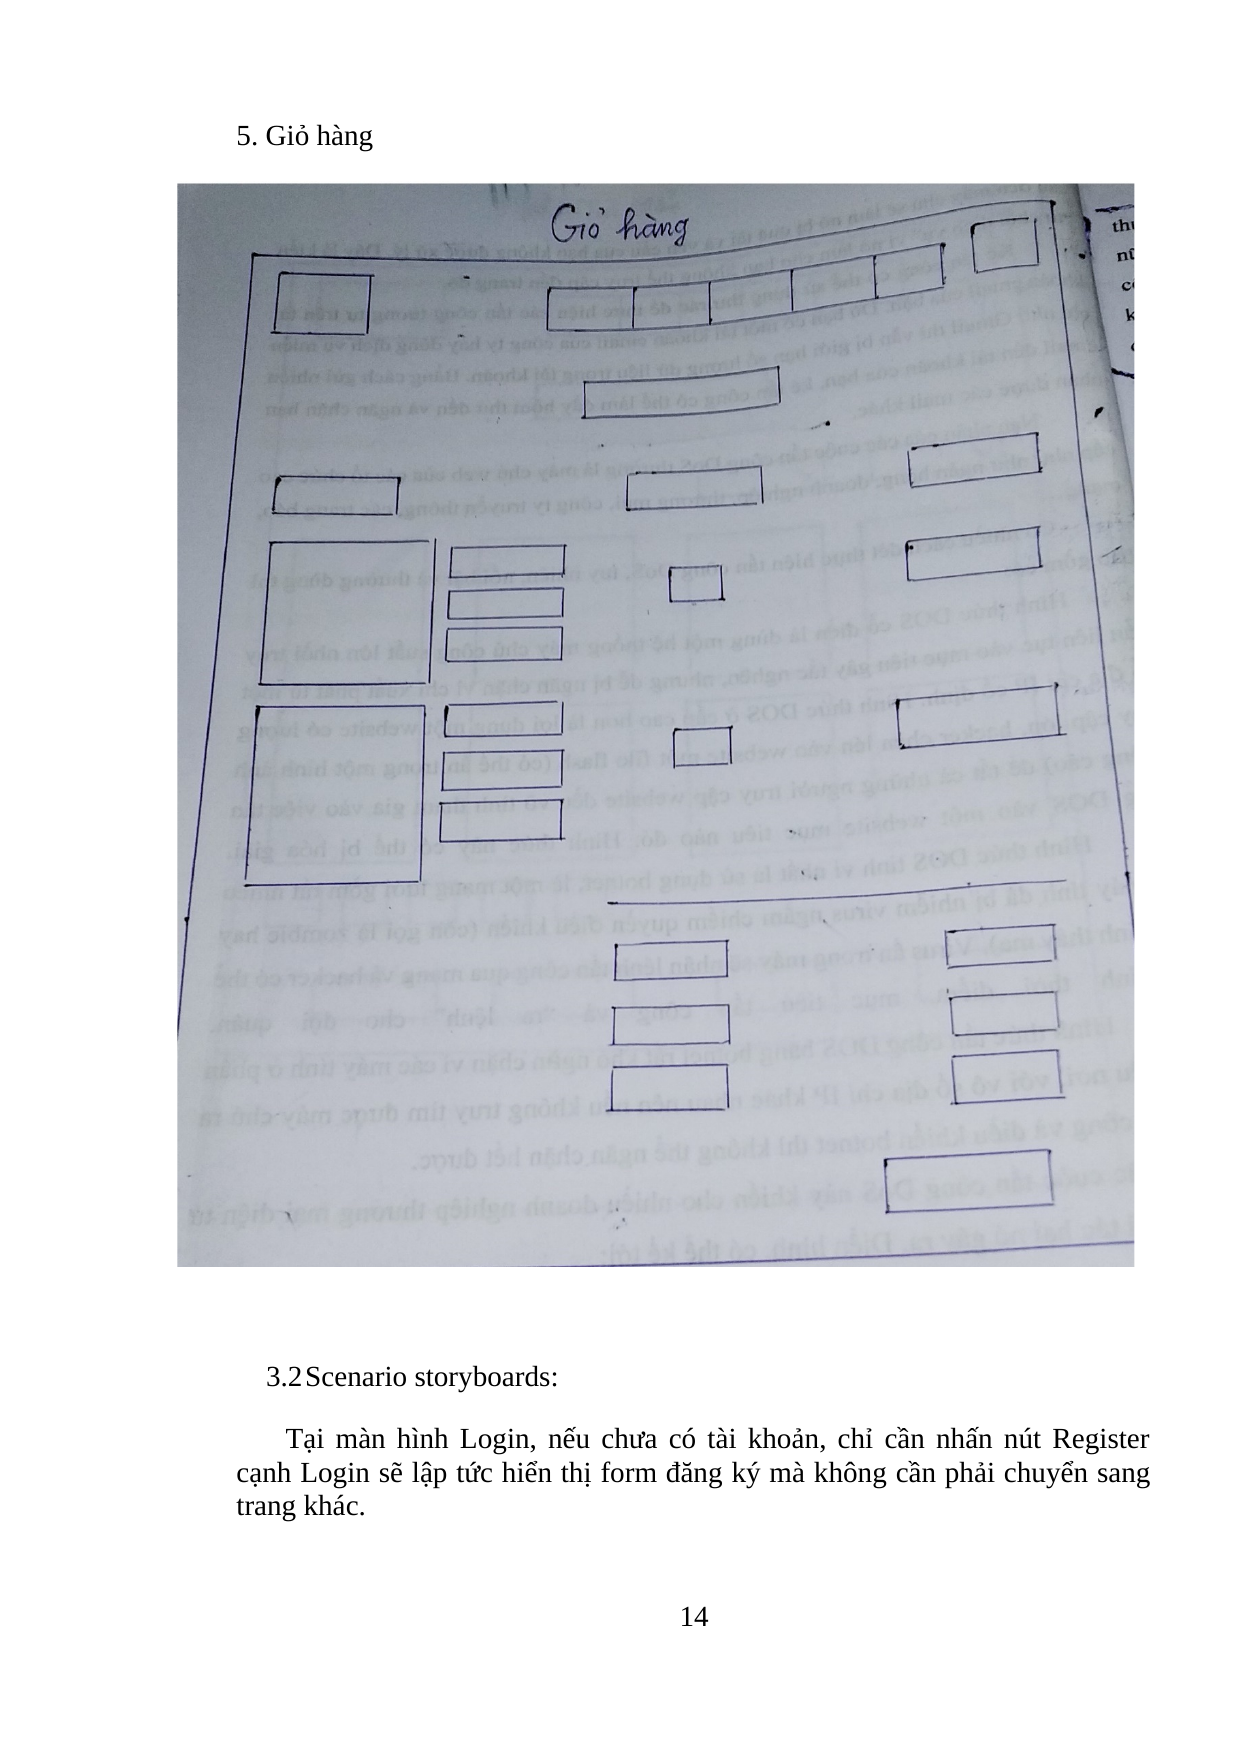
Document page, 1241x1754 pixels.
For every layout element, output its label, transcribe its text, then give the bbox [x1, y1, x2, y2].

text Tại màn hình Login, nếu chưa có tài khoản, chỉ cần nhấn nút Register cạnh Login sẽ lập tức hiển thị form đăng ký mà không cần phải chuyển sang trang khác. [236, 1421, 1152, 1522]
subtitle Scenario storyboards: [266, 1359, 1152, 1392]
text 5. Giỏ hàng [177, 118, 1152, 152]
picture [177, 181, 1135, 1267]
